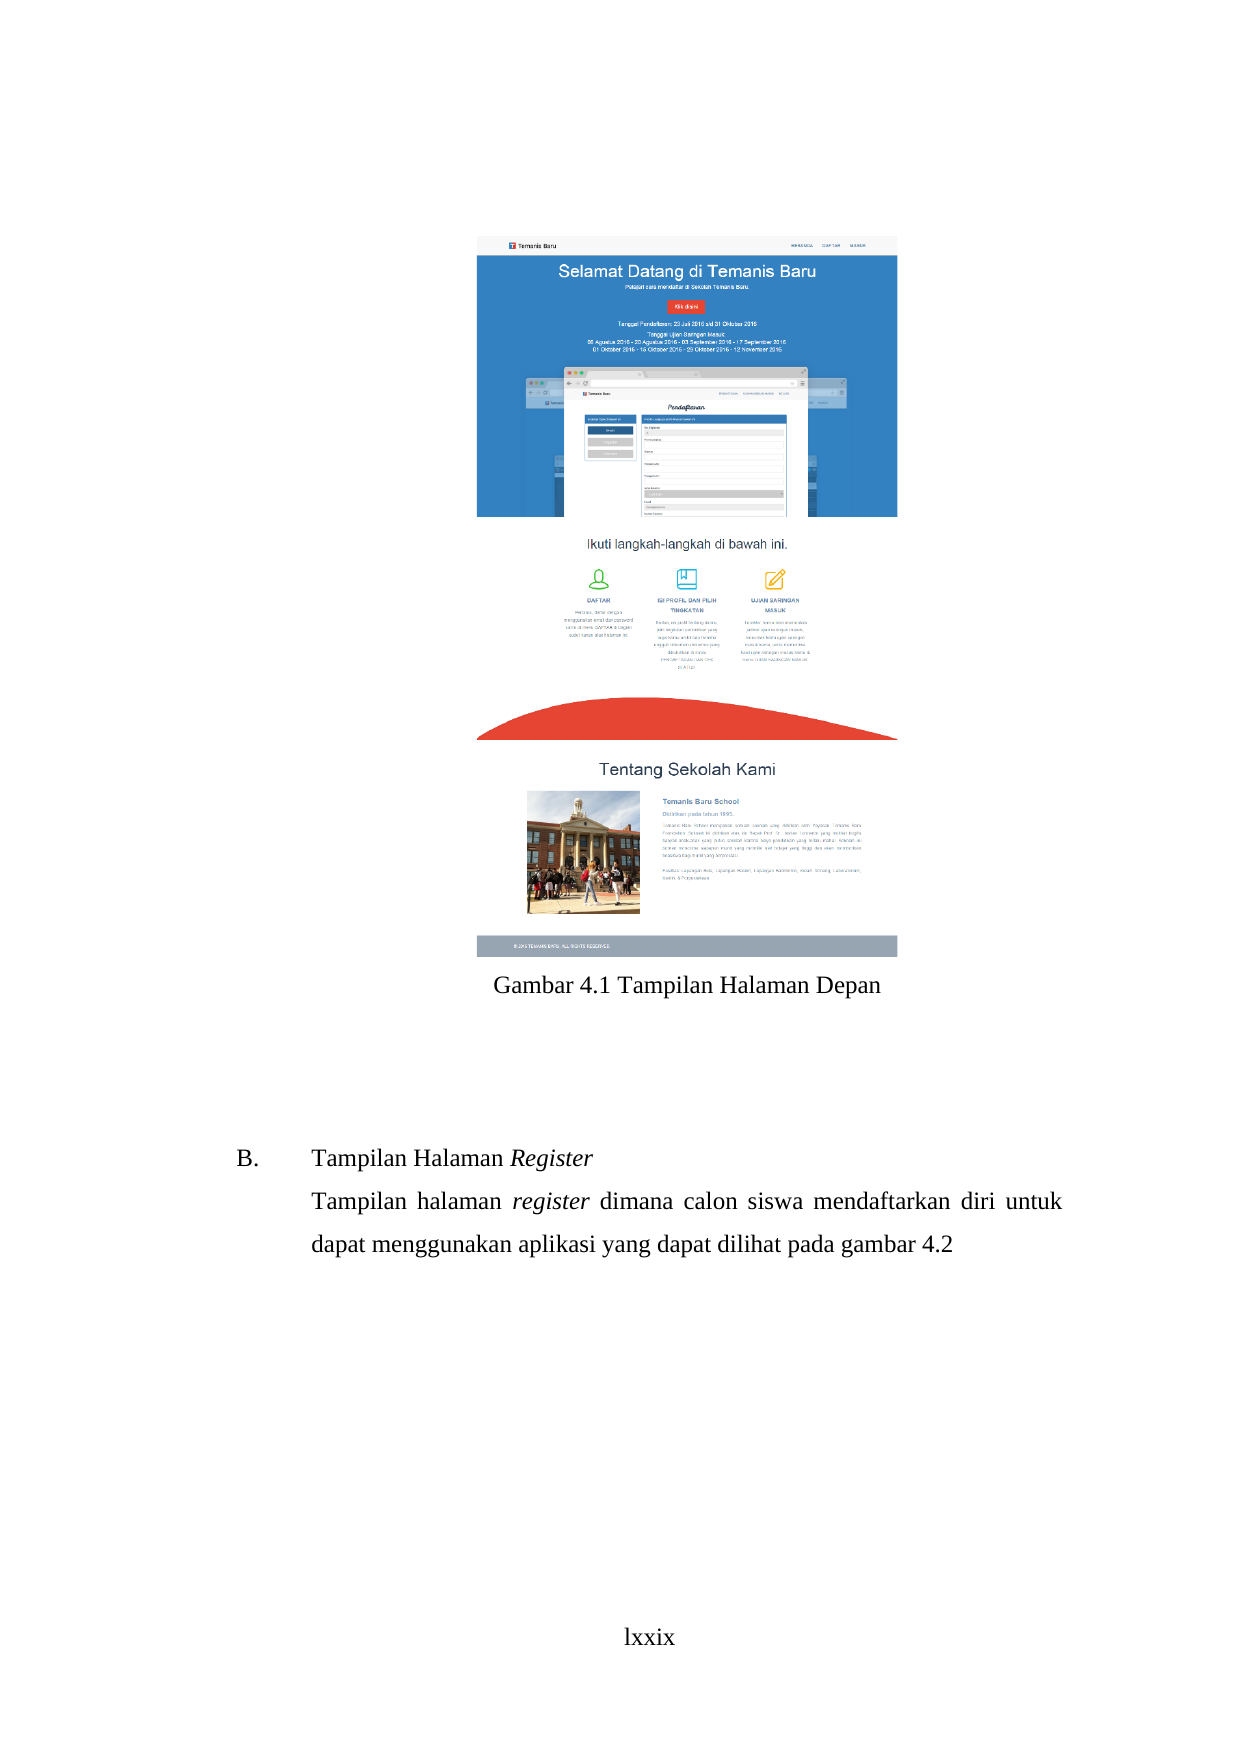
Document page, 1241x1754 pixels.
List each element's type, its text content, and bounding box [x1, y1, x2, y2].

picture [476, 236, 898, 957]
list Gambar 4.1 Tampilan Halaman Depan [311, 970, 1063, 999]
list Tampilan halaman register dimana calon siswa mendaftarkan diri untuk dapat menggunakan aplikasi yang dapat dilihat pada gambar 4.2 [311, 1186, 1063, 1258]
list Tampilan Halaman Register [236, 1143, 1063, 1171]
